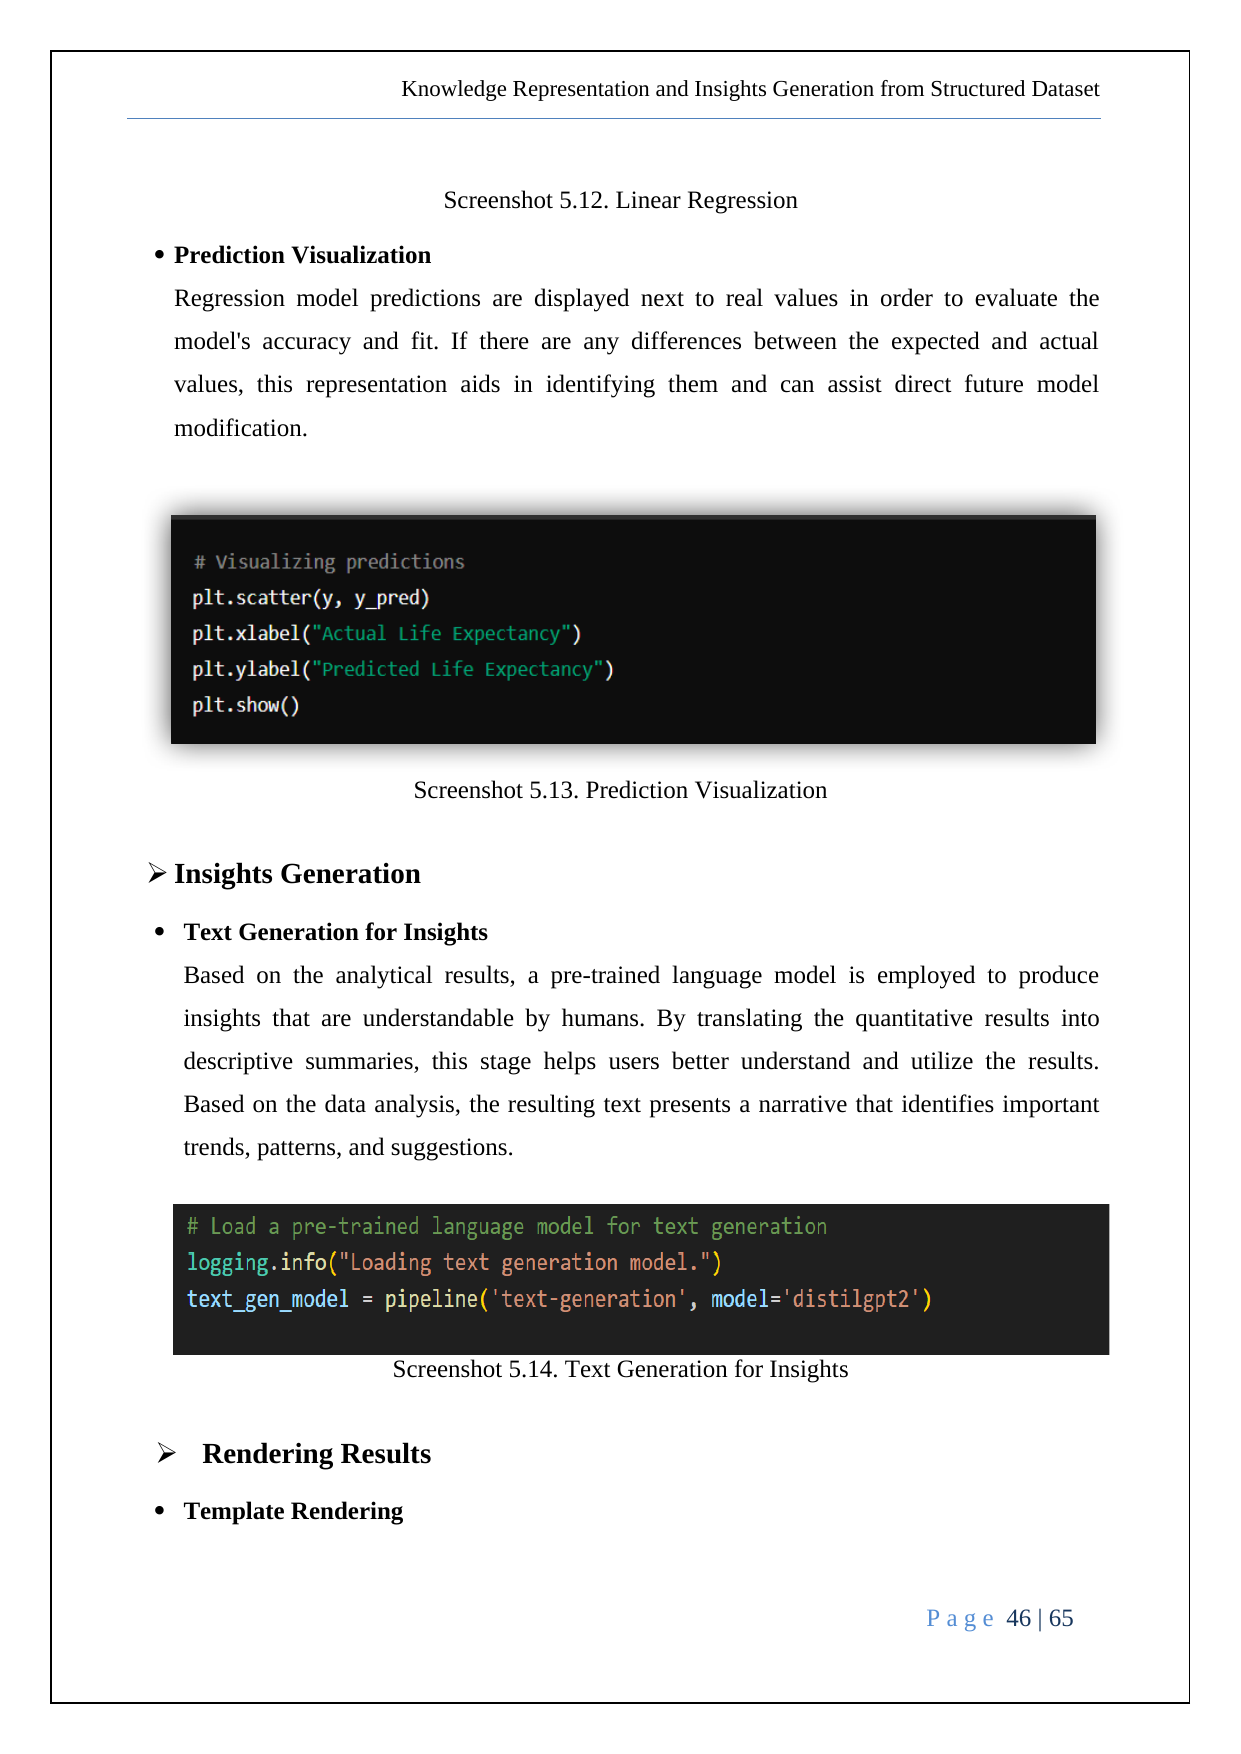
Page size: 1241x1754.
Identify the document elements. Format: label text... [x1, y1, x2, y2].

text Regression model predictions are displayed next to real values in order to evaluate the model's accuracy and fit. If there are any differences between the expected and actual values, this representation aids in identifying them and can assist direct future model modification. [174, 283, 1101, 441]
picture [171, 515, 1096, 744]
subtitle Rendering Results [155, 1436, 1101, 1469]
text Based on the analytical results, a pre-trained language model is employed to produce insights that are understandable by humans. By translating the quantitative results into descriptive summaries, this stage helps users better understand and utilize the results. Based on the data analysis, the resulting text presents a narrative that identifies important trends, patterns, and suggestions. [183, 960, 1101, 1161]
text Screenshot 5.13. Prediction Visualization [141, 775, 1101, 804]
text Screenshot 5.12. Linear Regression [141, 185, 1101, 214]
subtitle Insights Generation [146, 857, 1101, 890]
subtitle Prediction Visualization [155, 240, 1101, 269]
subtitle Text Generation for Insights [155, 917, 1101, 945]
subtitle Template Rendering [155, 1496, 1101, 1524]
picture [173, 1204, 1110, 1355]
